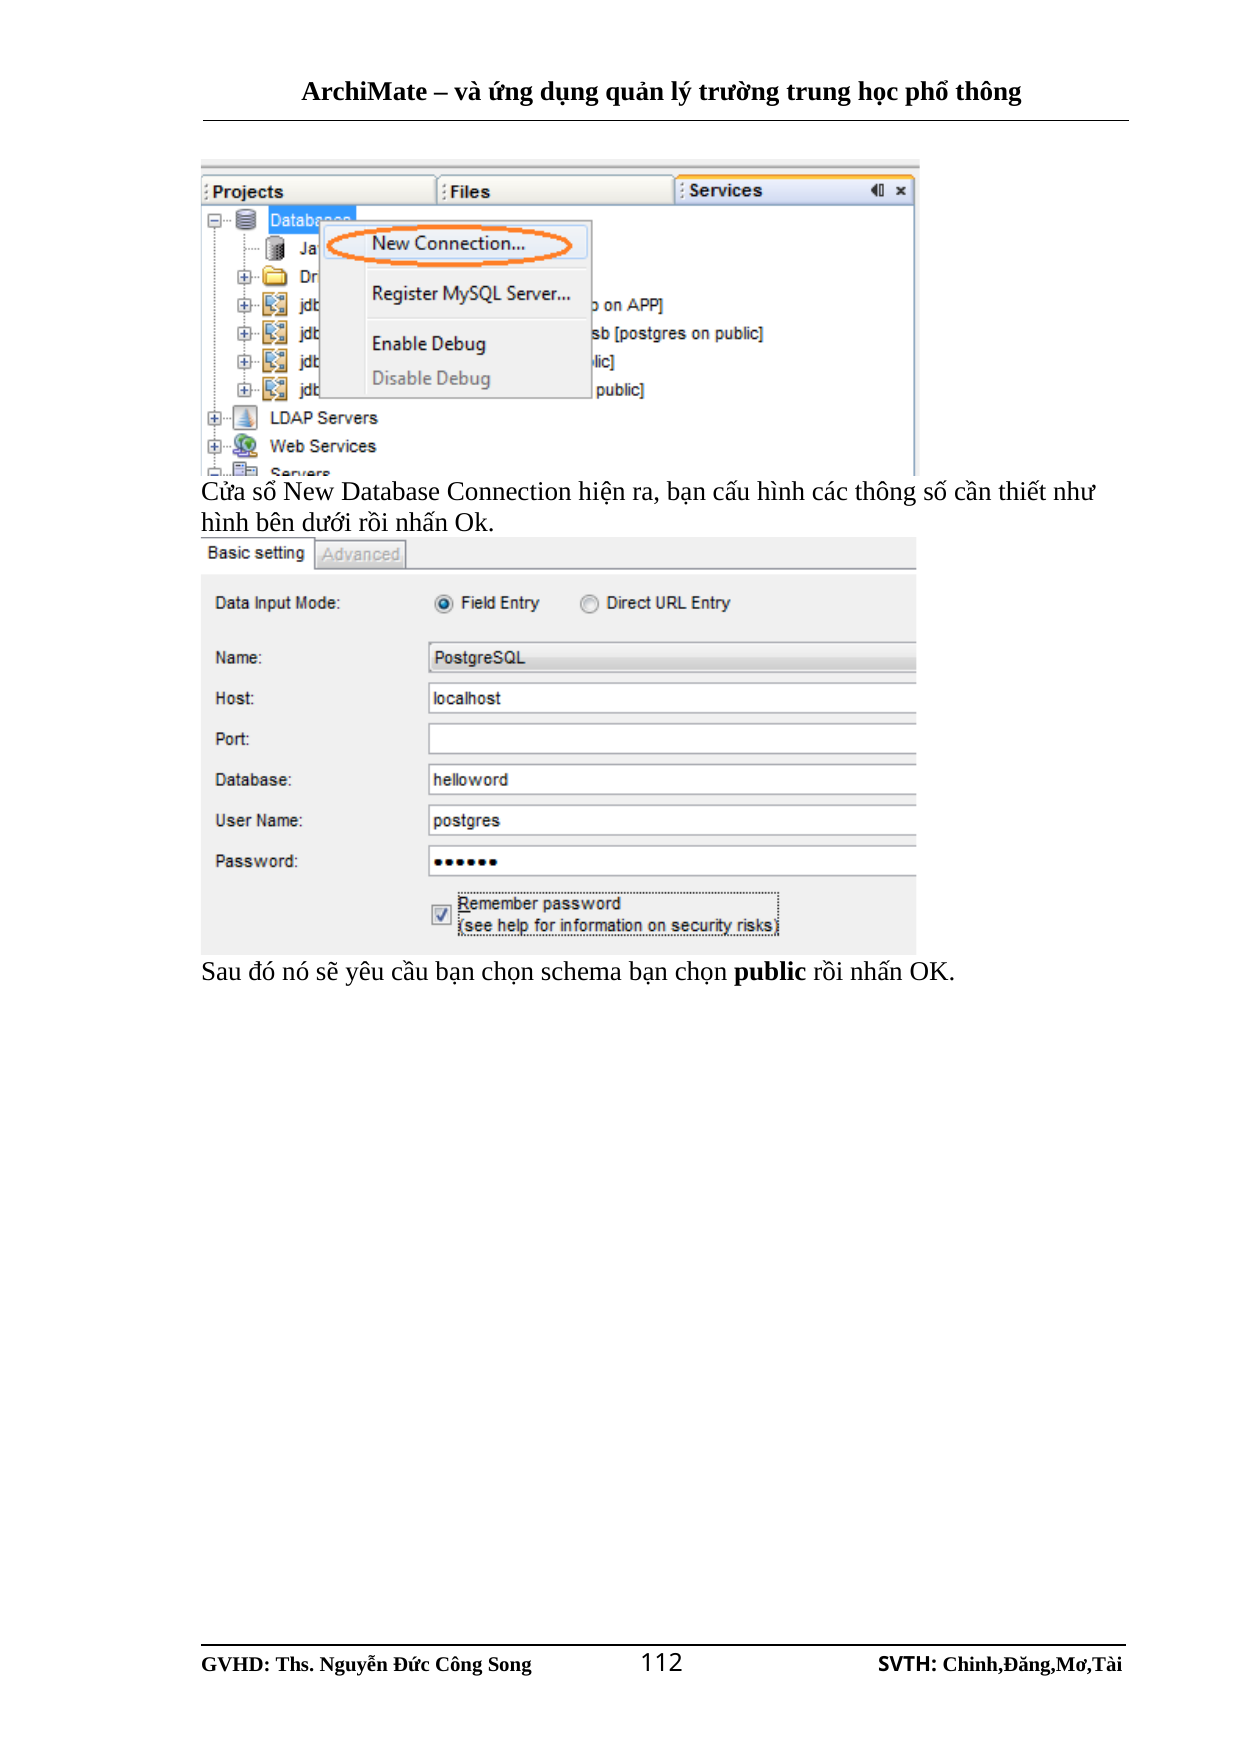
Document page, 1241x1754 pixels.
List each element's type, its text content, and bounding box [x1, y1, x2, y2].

picture [200, 159, 920, 476]
picture [200, 537, 917, 955]
text Sau đó nó sẽ yêu cầu bạn chọn schema bạn chọn public rồi nhấn OK. [201, 954, 1122, 986]
text Cửa sổ New Database Connection hiện ra, bạn cấu hình các thông số cần thiết như hình bên dưới rồi nhấn Ok. [201, 475, 1122, 537]
